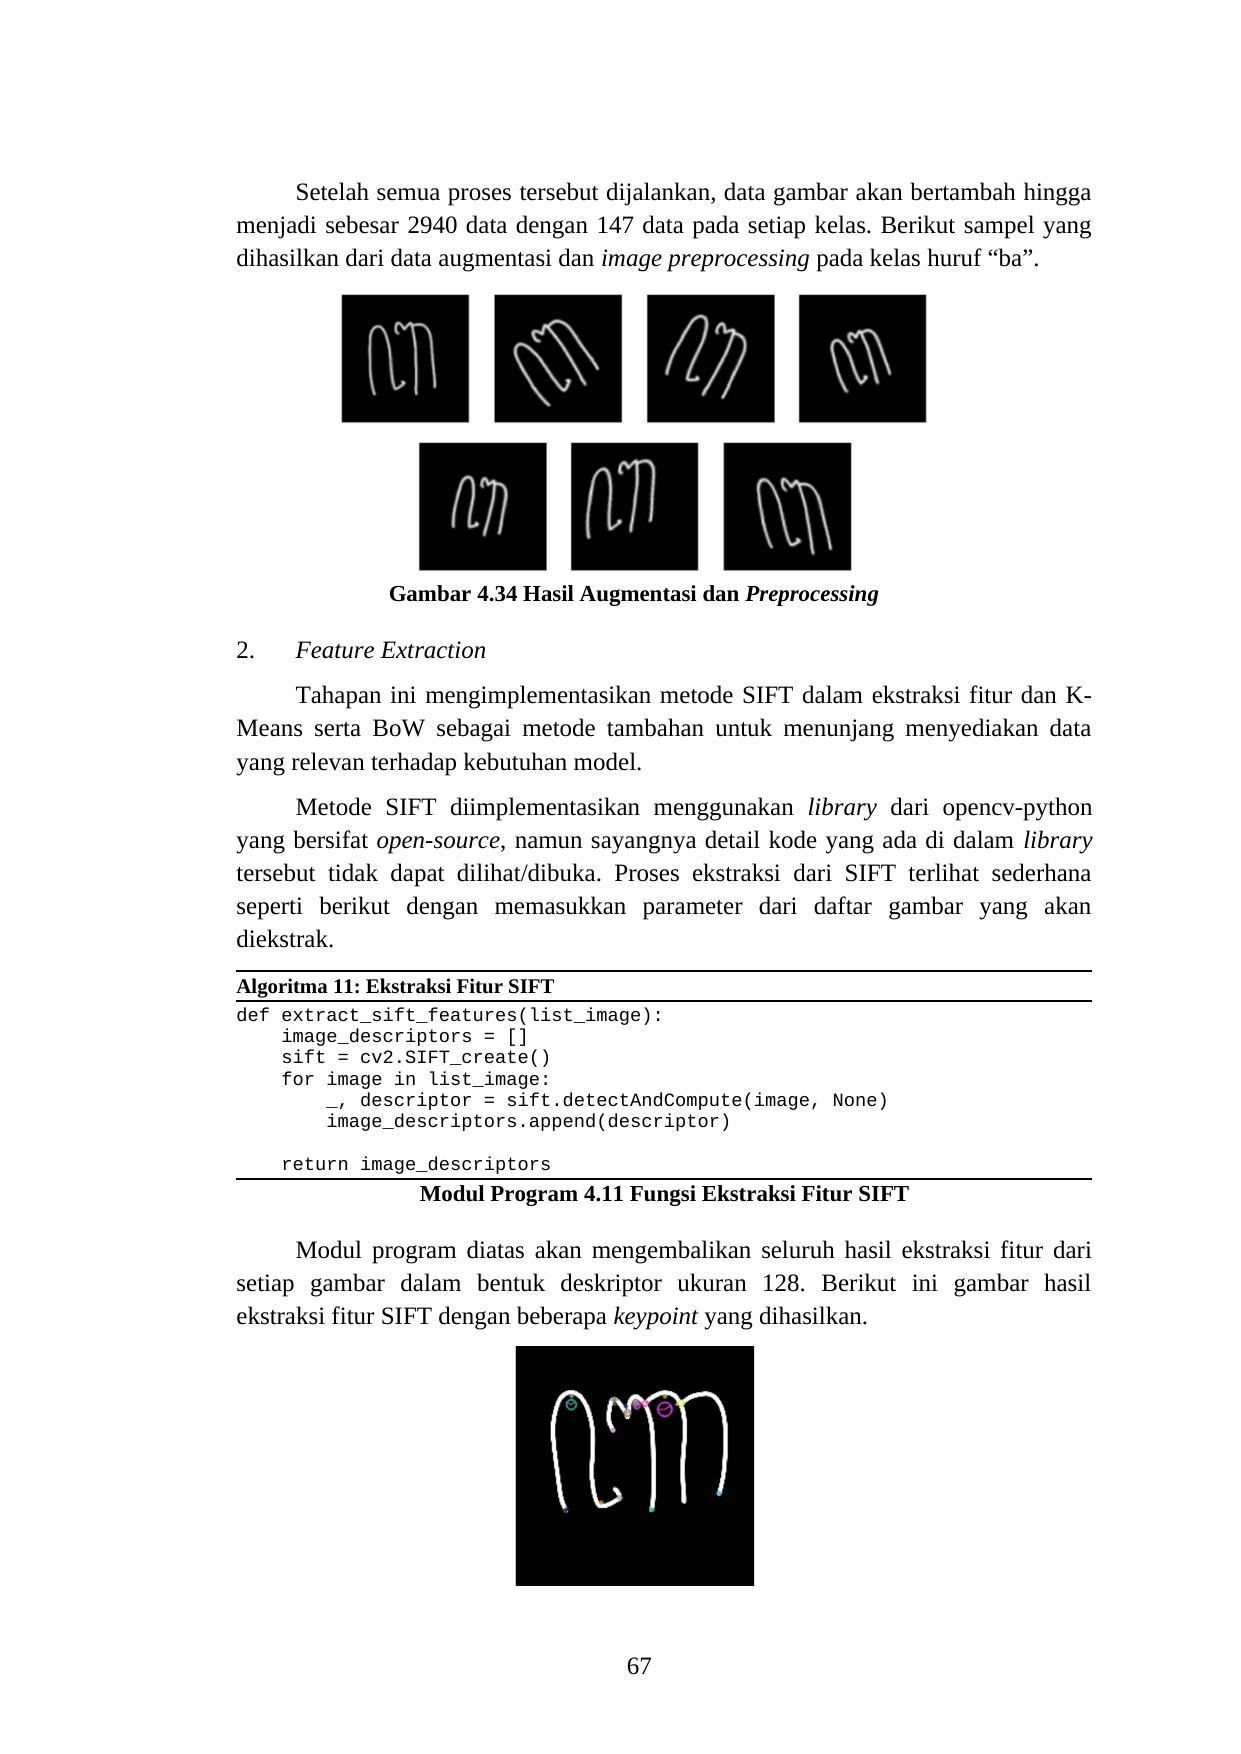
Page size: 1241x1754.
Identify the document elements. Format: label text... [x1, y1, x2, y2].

text image_descriptors = [] [236, 1027, 1092, 1048]
picture [336, 288, 934, 576]
text Setelah semua proses tersebut dijalankan, data gambar akan bertambah hingga menjadi sebesar 2940 data dengan 147 data pada setiap kelas. Berikut sampel yang dihasilkan dari data augmentasi dan image preprocessing pada kelas huruf “ba”. [236, 177, 1092, 272]
text _, descriptor = sift.detectAndCompute(image, None) [236, 1091, 1092, 1112]
picture [515, 1346, 755, 1586]
text image_descriptors.append(descriptor) [236, 1112, 1092, 1133]
text Modul Program 4.11 Fungsi Ekstraksi Fitur SIFT [236, 1180, 1092, 1206]
text for image in list_image: [236, 1069, 1092, 1091]
text def extract_sift_features(list_image): [236, 1006, 1092, 1027]
list Feature Extraction [236, 635, 1092, 664]
text Metode SIFT diimplementasikan menggunakan library dari opencv-python yang bersifat open-source, namun sayangnya detail kode yang ada di dalam library tersebut tidak dapat dilihat/dibuka. Proses ekstraksi dari SIFT terlihat sederhana seperti berikut dengan memasukkan parameter dari daftar gambar yang akan diekstrak. [236, 792, 1092, 953]
text Modul program diatas akan mengembalikan seluruh hasil ekstraksi fitur dari setiap gambar dalam bentuk deskriptor ukuran 128. Berikut ini gambar hasil ekstraksi fitur SIFT dengan beberapa keypoint yang dihasilkan. [236, 1235, 1092, 1330]
text return image_descriptors [236, 1154, 1092, 1178]
text sift = cv2.SIFT_create() [236, 1048, 1092, 1069]
text Tahapan ini mengimplementasikan metode SIFT dalam ekstraksi fitur dan K-Means serta BoW sebagai metode tambahan untuk menunjang menyediakan data yang relevan terhadap kebutuhan model. [236, 681, 1092, 775]
text Algoritma 11: Ekstraksi Fitur SIFT [236, 972, 1092, 1000]
